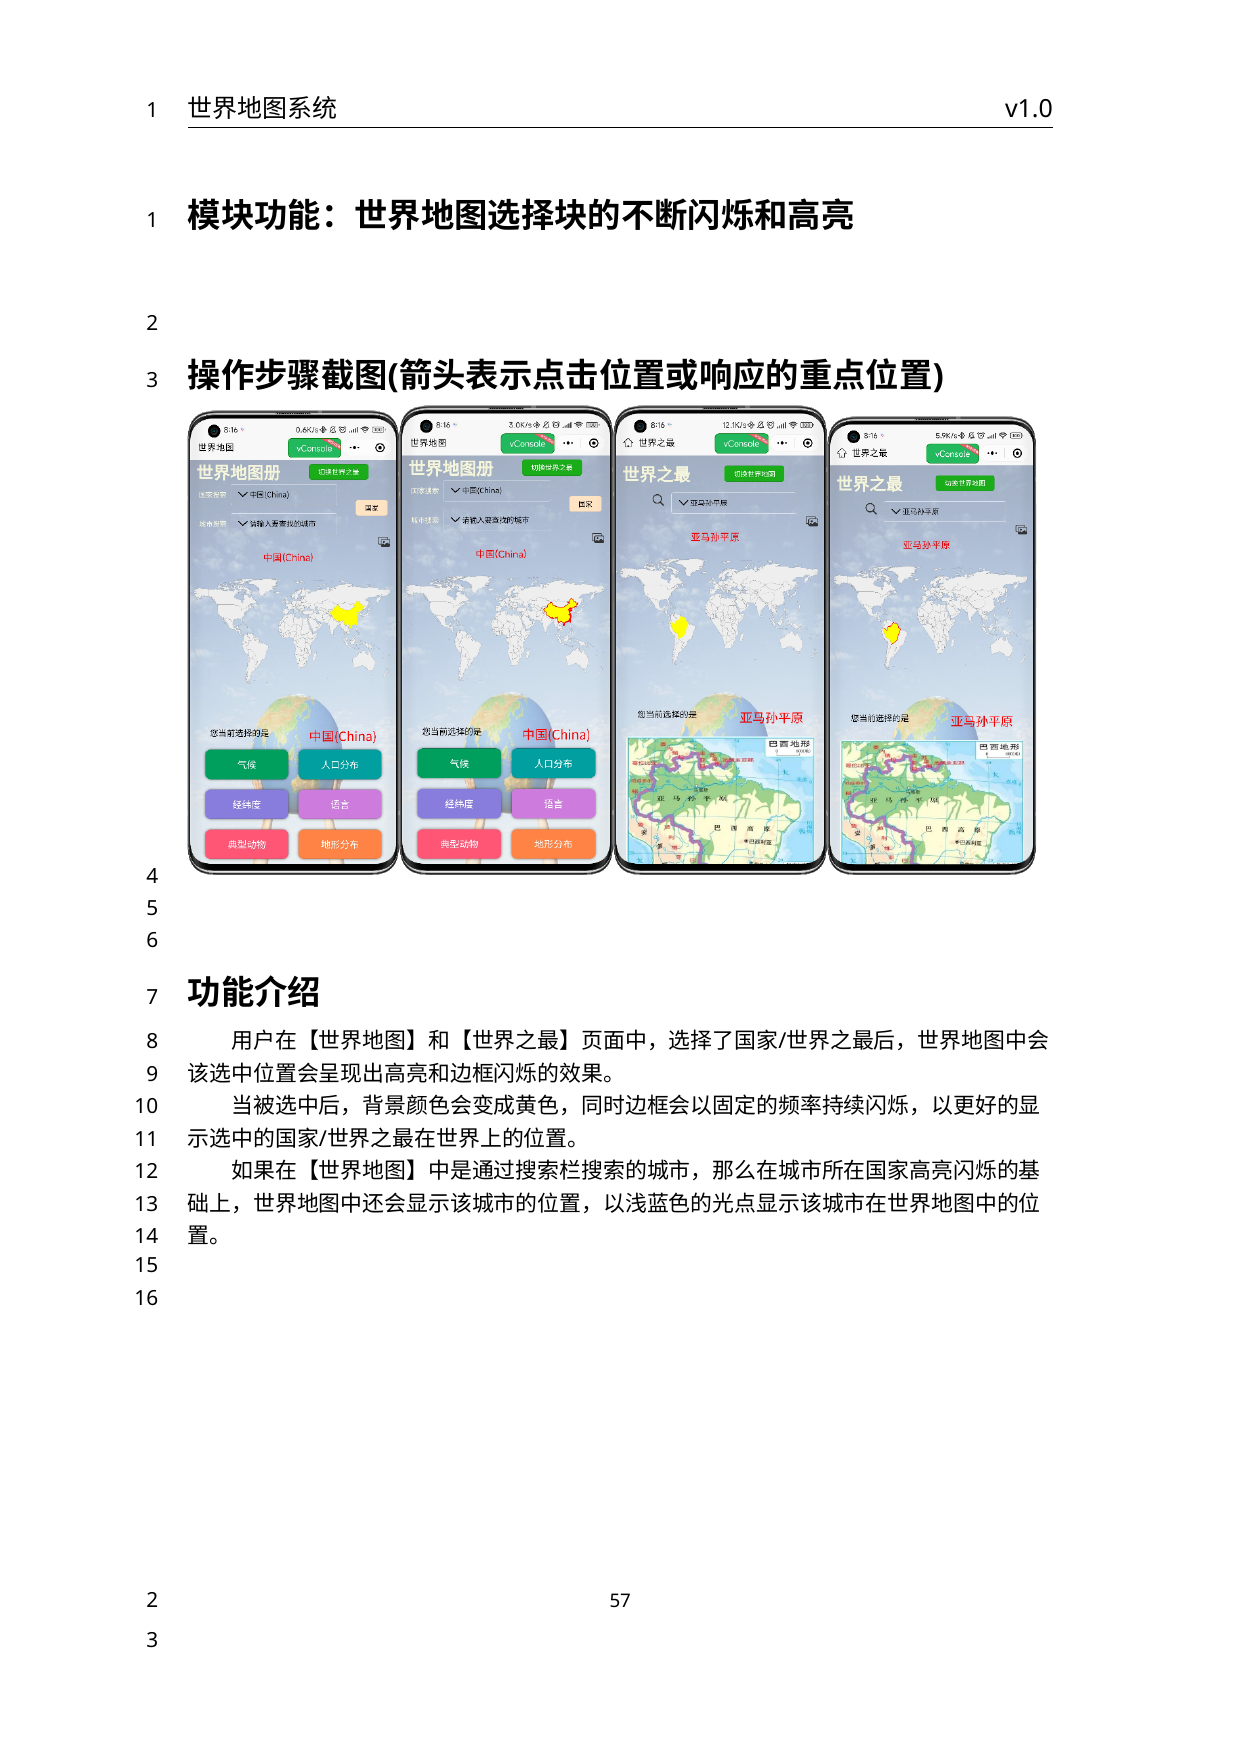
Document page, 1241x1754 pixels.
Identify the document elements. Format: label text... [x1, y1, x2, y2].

text 操作步骤截图(箭头表示点击位置或响应的重点位置) [187, 340, 1053, 405]
text 功能介绍 [187, 958, 1053, 1023]
text 如果在【世界地图】中是通过搜索栏搜索的城市，那么在城市所在国家高亮闪烁的基础上，世界地图中还会显示该城市的位置，以浅蓝色的光点显示该城市在世界地图中的位置。 [187, 1153, 1053, 1250]
text 当被选中后，背景颜色会变成黄色，同时边框会以固定的频率持续闪烁，以更好的显示选中的国家/世界之最在世界上的位置。 [187, 1088, 1053, 1153]
text 用户在【世界地图】和【世界之最】页面中，选择了国家/世界之最后，世界地图中会该选中位置会呈现出高亮和边框闪烁的效果。 [187, 1023, 1053, 1088]
subtitle 模块功能：世界地图选择块的不断闪烁和高亮 [187, 181, 1053, 246]
picture [187, 405, 1037, 875]
